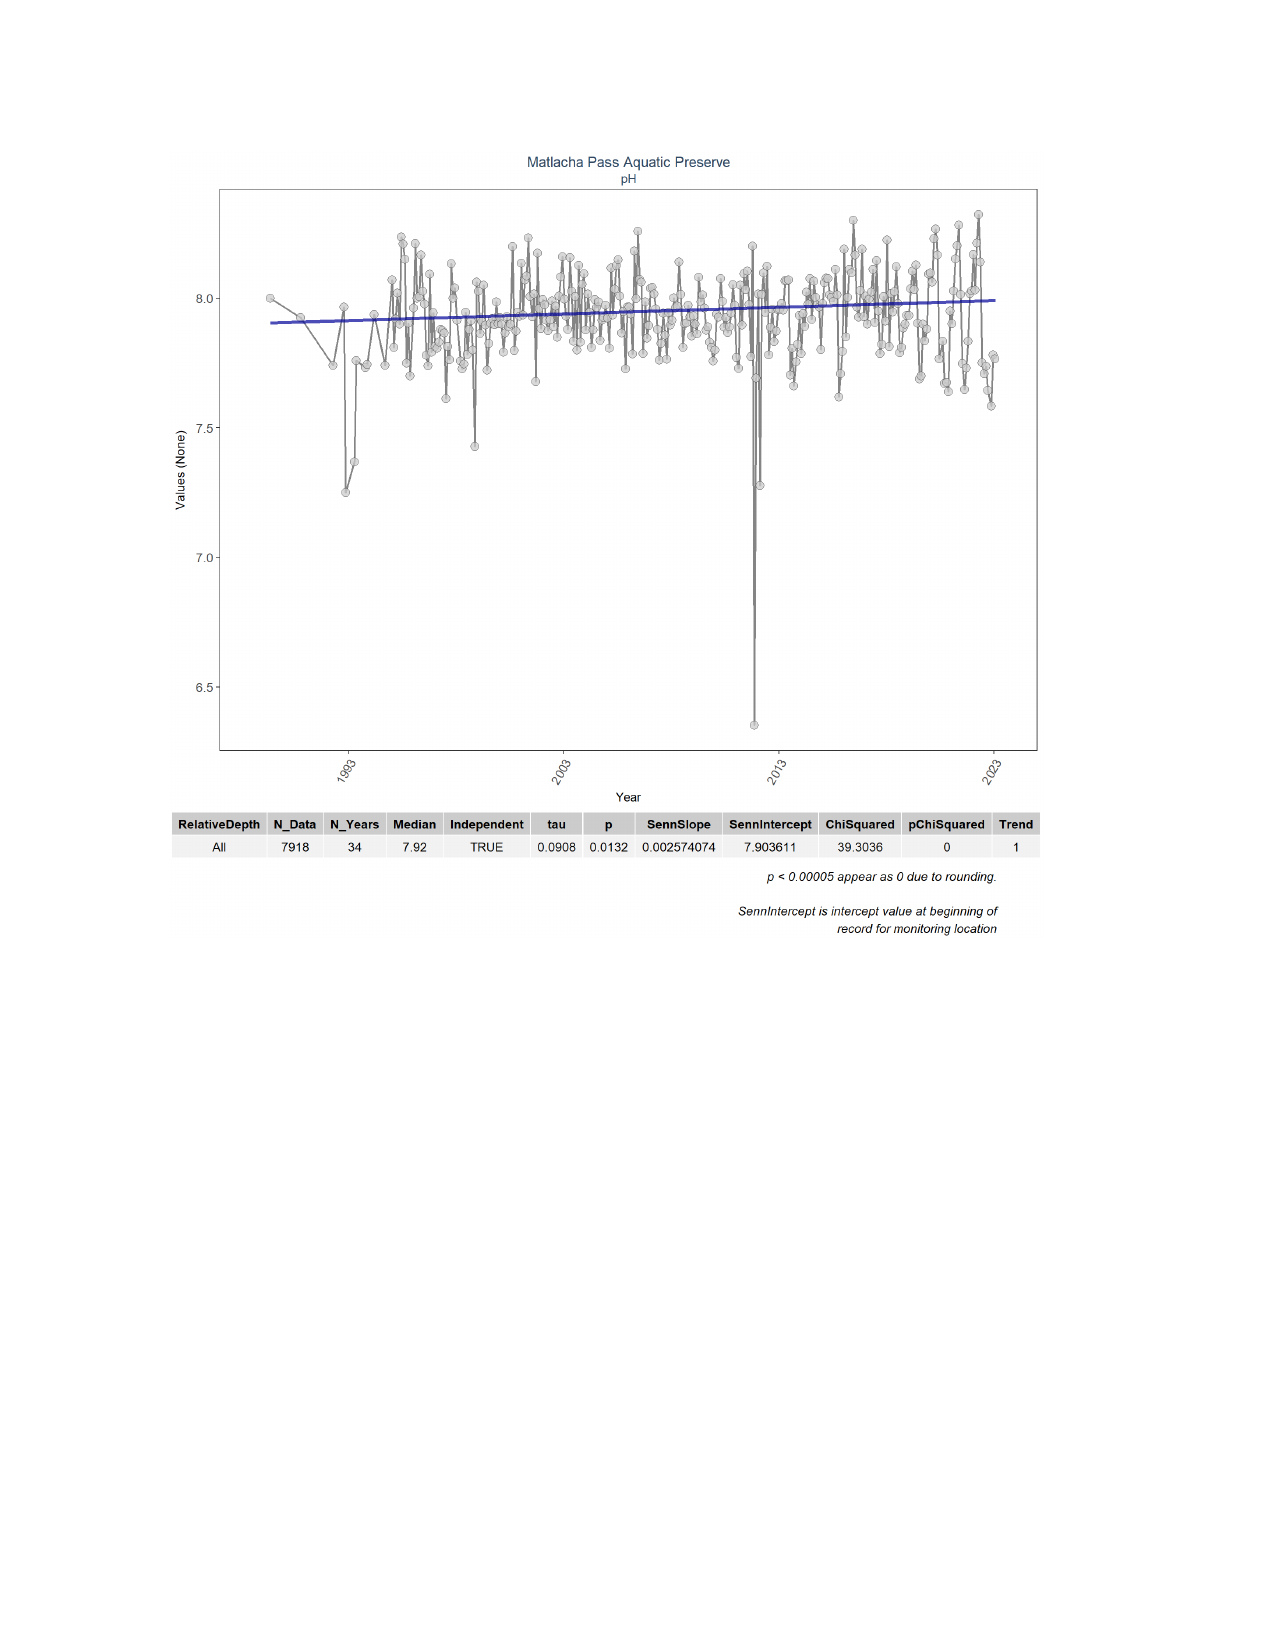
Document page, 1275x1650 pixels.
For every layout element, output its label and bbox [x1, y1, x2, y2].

picture [168, 150, 1044, 938]
